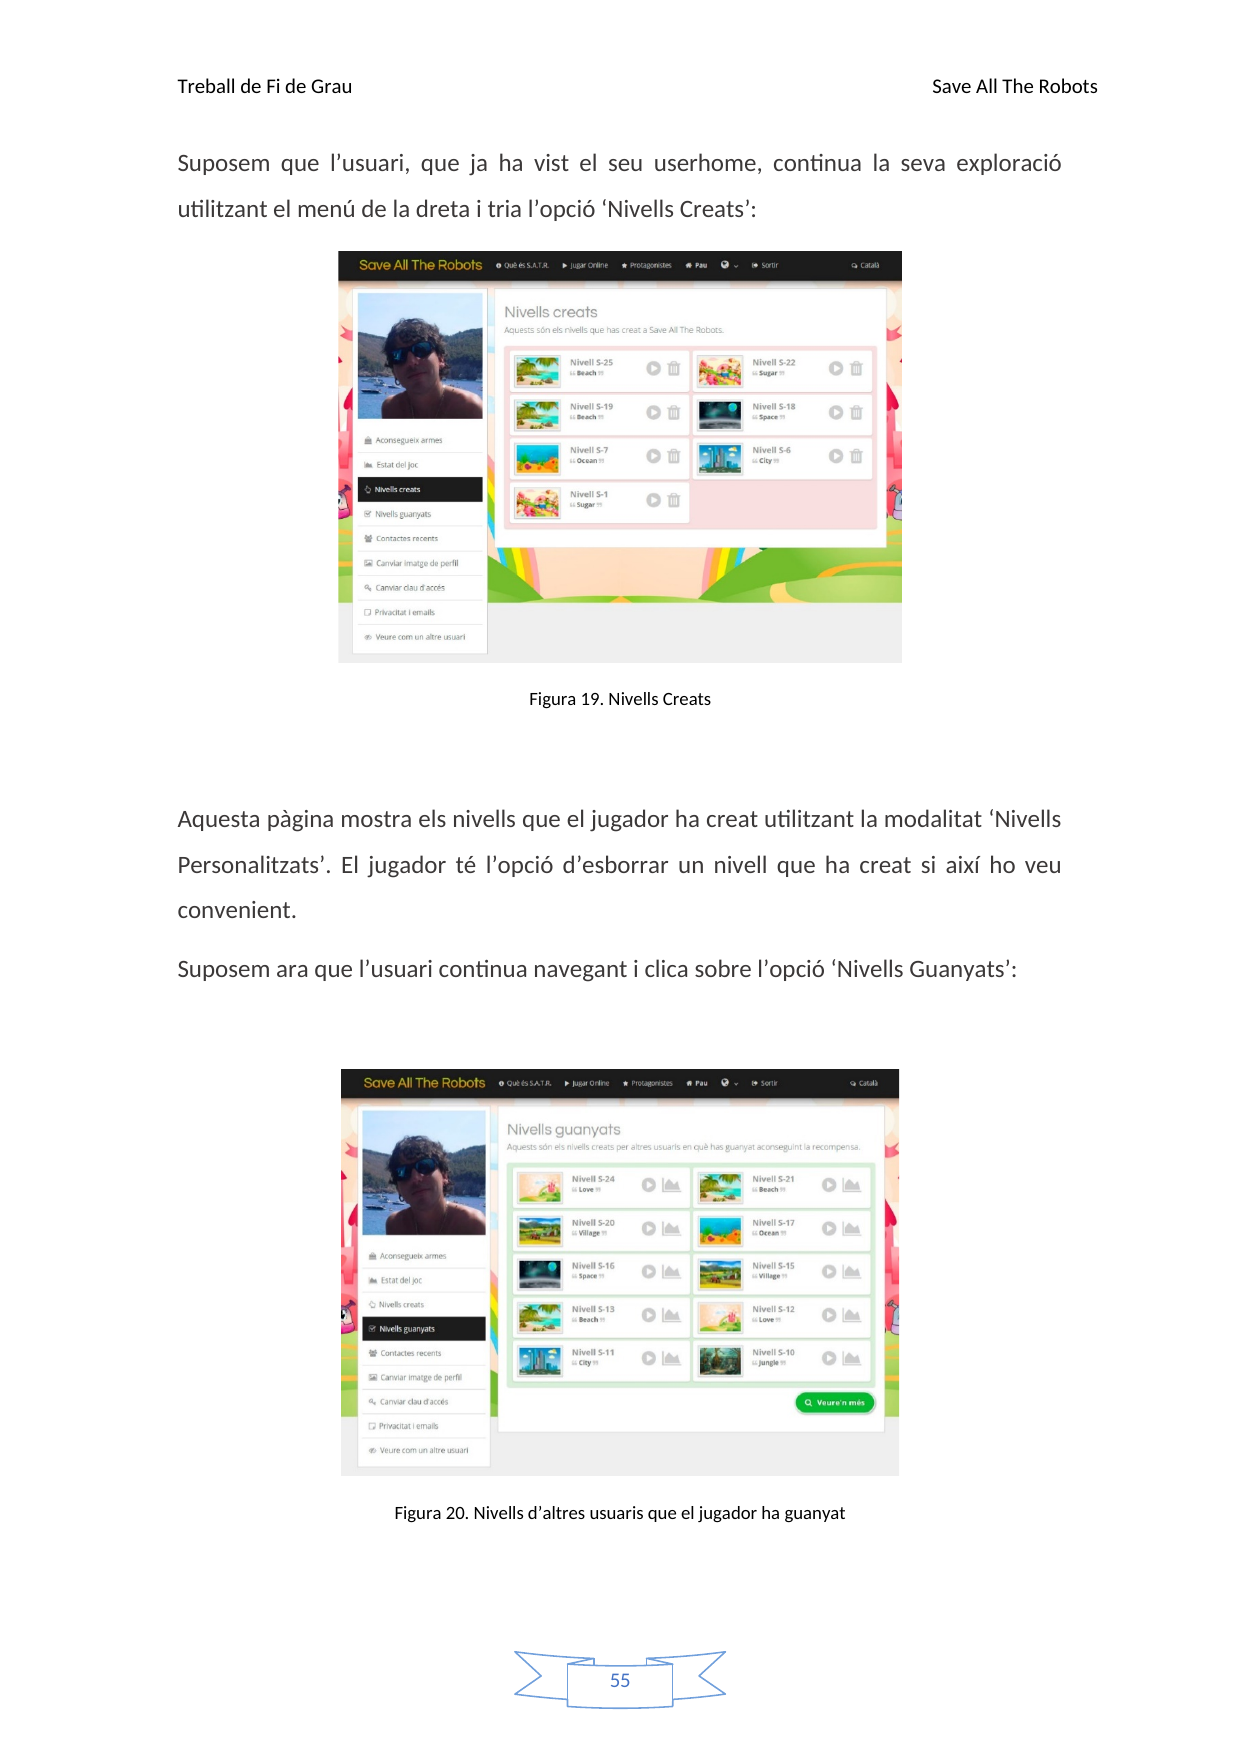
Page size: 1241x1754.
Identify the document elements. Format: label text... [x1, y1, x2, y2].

list Figura 20. Nivells d’altres usuaris que el jugador ha guanyat [177, 1501, 1063, 1524]
text Suposem ara que l’usuari continua navegant i clica sobre l’opció ‘Nivells Guanyats’: [177, 953, 1063, 983]
text Suposem que l’usuari, que ja ha vist el seu userhome, continua la seva exploració utilitzant el menú de la dreta i tria l’opció ‘Nivells Creats’: [177, 148, 1063, 224]
text Aquesta pàgina mostra els nivells que el jugador ha creat utilitzant la modalitat ‘Nivells Personalitzats’. El jugador té l’opció d’esborrar un nivell que ha creat si així ho veu convenient. [177, 803, 1063, 925]
picture [341, 1069, 900, 1476]
list Figura 19. Nivells Creats [177, 687, 1063, 710]
picture [338, 251, 902, 663]
